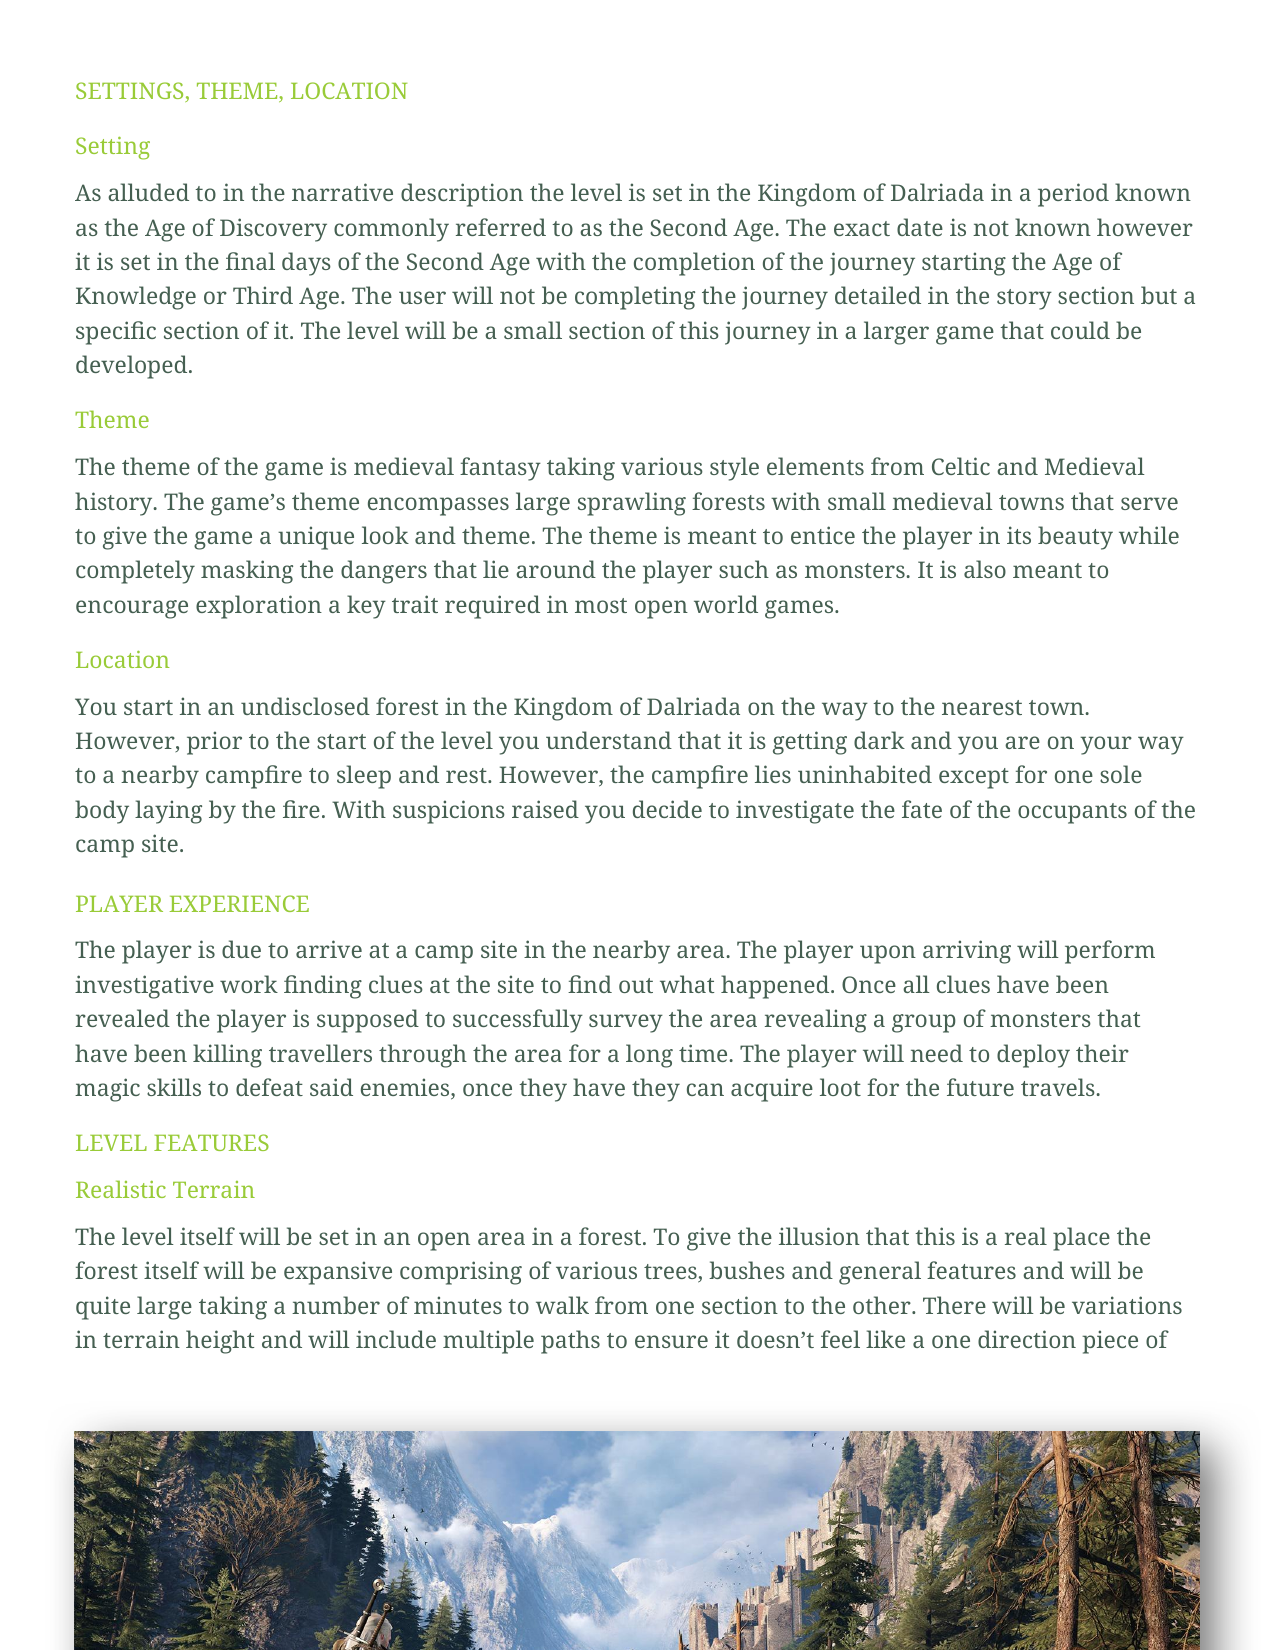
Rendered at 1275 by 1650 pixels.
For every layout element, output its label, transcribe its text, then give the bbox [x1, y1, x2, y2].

text As alluded to in the narrative description the level is set in the Kingdom of Dalriada in a period known as the Age of Discovery commonly referred to as the Second Age. The exact date is not known however it is set in the final days of the Second Age with the completion of the journey starting the Age of Knowledge or Third Age. The user will not be completing the journey detailed in the story section but a specific section of it. The level will be a small section of this journey in a larger game that could be developed. [75, 177, 1200, 380]
subtitle Realistic Terrain [75, 1174, 1200, 1205]
text The player is due to arrive at a camp site in the nearby area. The player upon arriving will perform investigative work finding clues at the site to find out what happened. Once all clues have been revealed the player is supposed to successfully survey the area revealing a group of monsters that have been killing travellers through the area for a long time. The player will need to deploy their magic skills to defeat said enemies, once they have they can acquire loot for the future travels. [75, 934, 1200, 1103]
subtitle Player Experience [75, 887, 1200, 919]
subtitle Theme [75, 404, 1200, 435]
picture [74, 1431, 1200, 1650]
text You start in an undisclosed forest in the Kingdom of Dalriada on the way to the nearest town. However, prior to the start of the level you understand that it is getting dark and you are on your way to a nearby campfire to sleep and rest. However, the campfire lies uninhabited except for one sole body laying by the fire. With suspicions raised you decide to investigate the fate of the occupants of the camp site. [75, 691, 1200, 859]
subtitle Settings, Theme, Location [75, 75, 1200, 106]
subtitle Location [75, 644, 1200, 675]
text The theme of the game is medieval fantasy taking various style elements from Celtic and Medieval history. The game’s theme encompasses large sprawling forests with small medieval towns that serve to give the game a unique look and theme. The theme is meant to entice the player in its beauty while completely masking the dangers that lie around the player such as monsters. It is also meant to encourage exploration a key trait required in most open world games. [75, 451, 1200, 620]
subtitle Level Features [75, 1127, 1200, 1158]
subtitle Setting [75, 130, 1200, 161]
